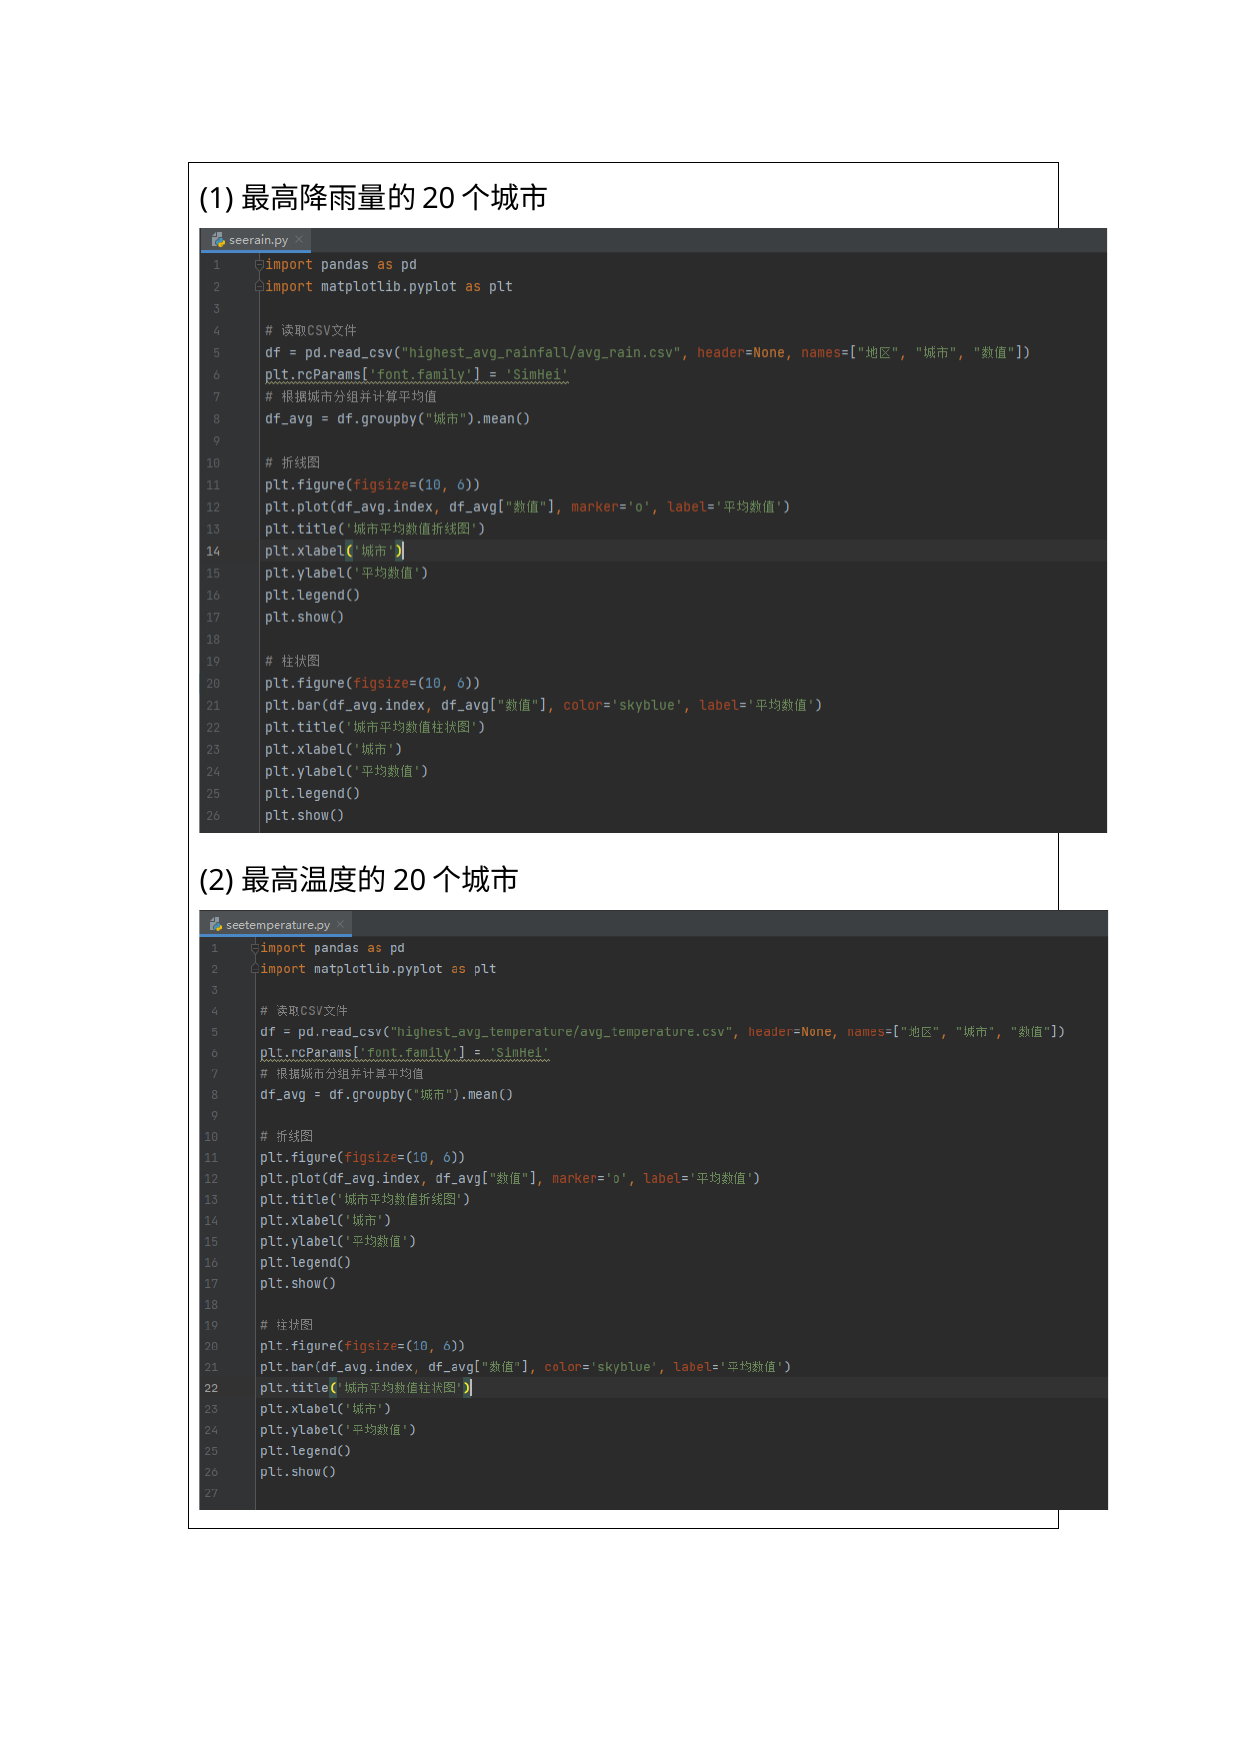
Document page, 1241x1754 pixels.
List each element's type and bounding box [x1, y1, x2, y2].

picture [199, 228, 1108, 833]
table_cell [189, 163, 1058, 1528]
picture [199, 910, 1109, 1510]
